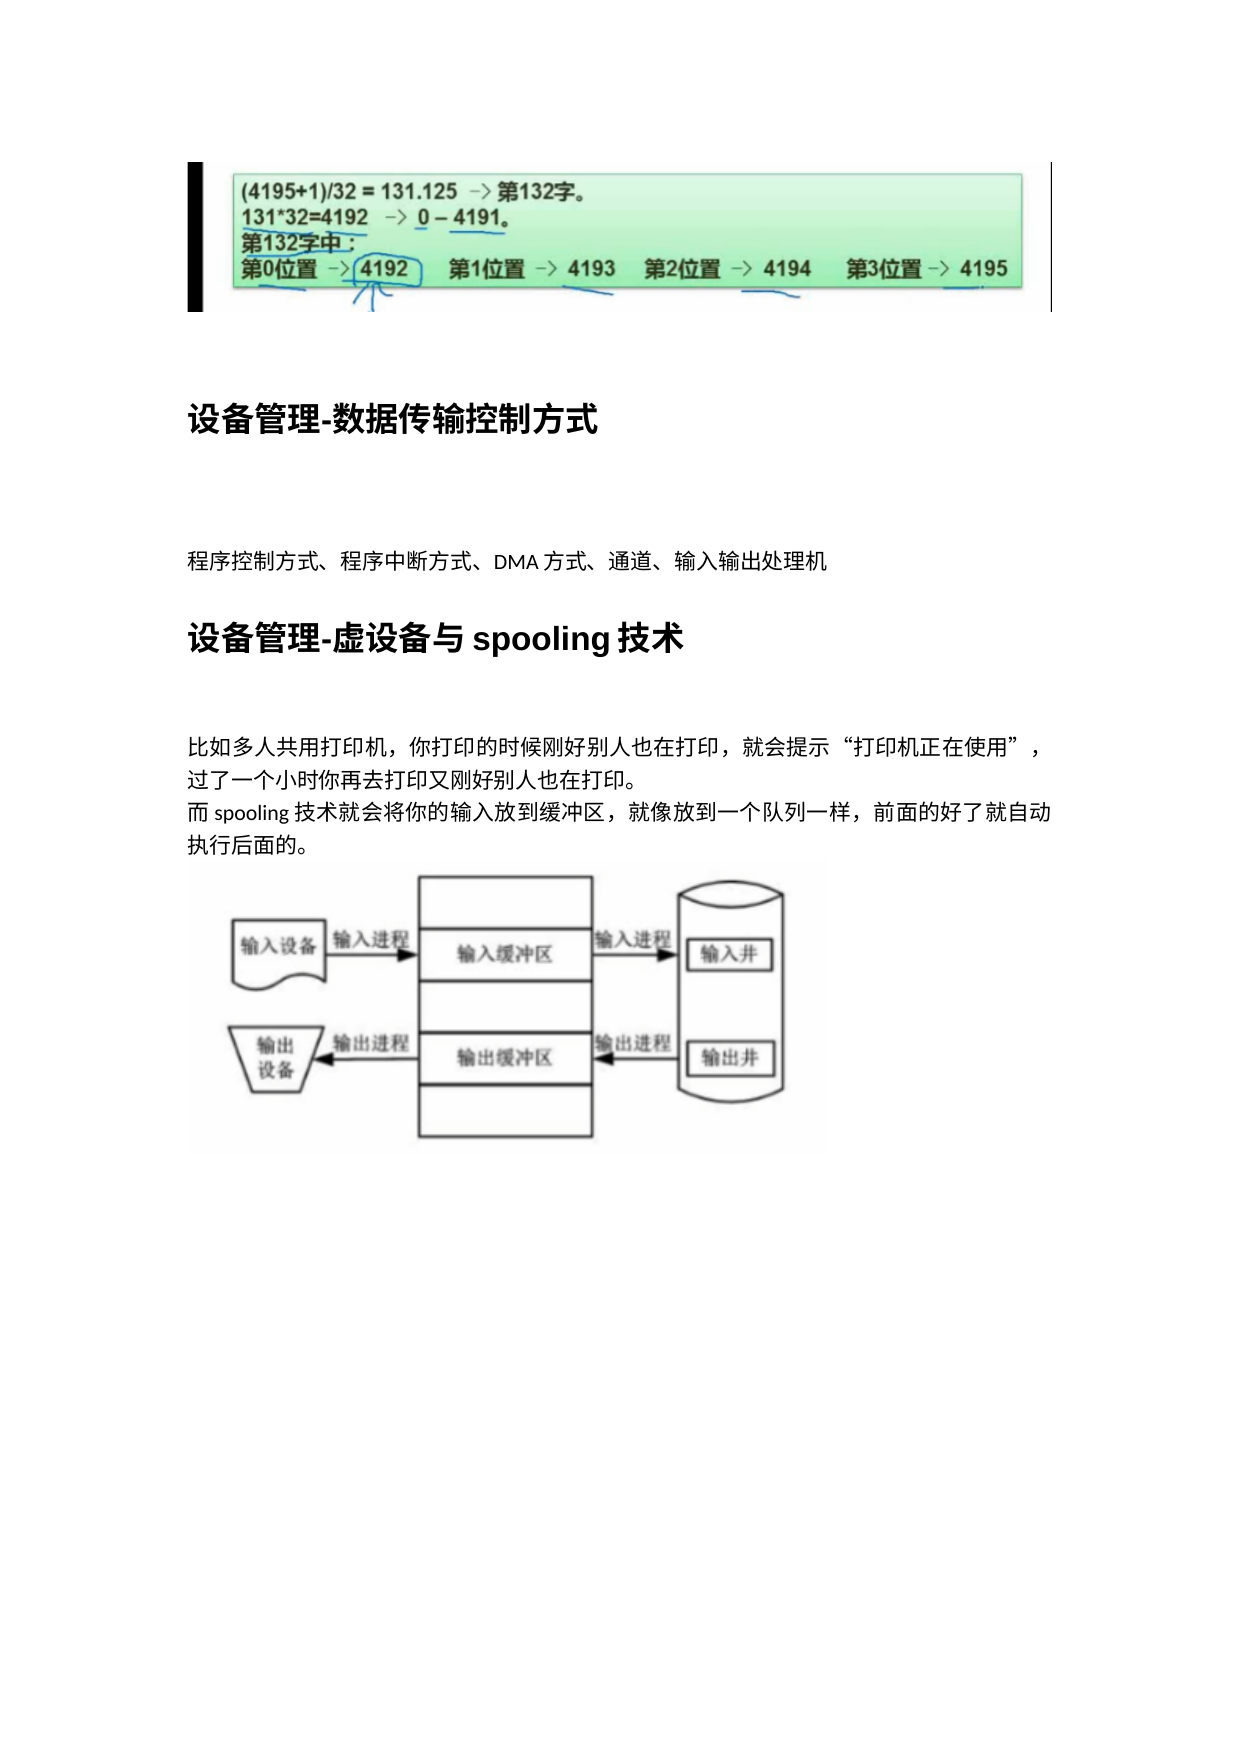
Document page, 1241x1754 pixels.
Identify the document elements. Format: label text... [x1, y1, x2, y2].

picture [187, 859, 829, 1155]
picture [187, 162, 1052, 312]
subtitle 设备管理-数据传输控制方式 [187, 384, 1053, 449]
text 而spooling技术就会将你的输入放到缓冲区，就像放到一个队列一样，前面的好了就自动执行后面的。 [187, 795, 1053, 860]
subtitle 设备管理-虚设备与spooling技术 [187, 603, 1053, 668]
text 比如多人共用打印机，你打印的时候刚好别人也在打印，就会提示“打印机正在使用”，过了一个小时你再去打印又刚好别人也在打印。 [187, 730, 1053, 795]
text 程序控制方式、程序中断方式、DMA方式、通道、输入输出处理机 [187, 543, 1053, 576]
